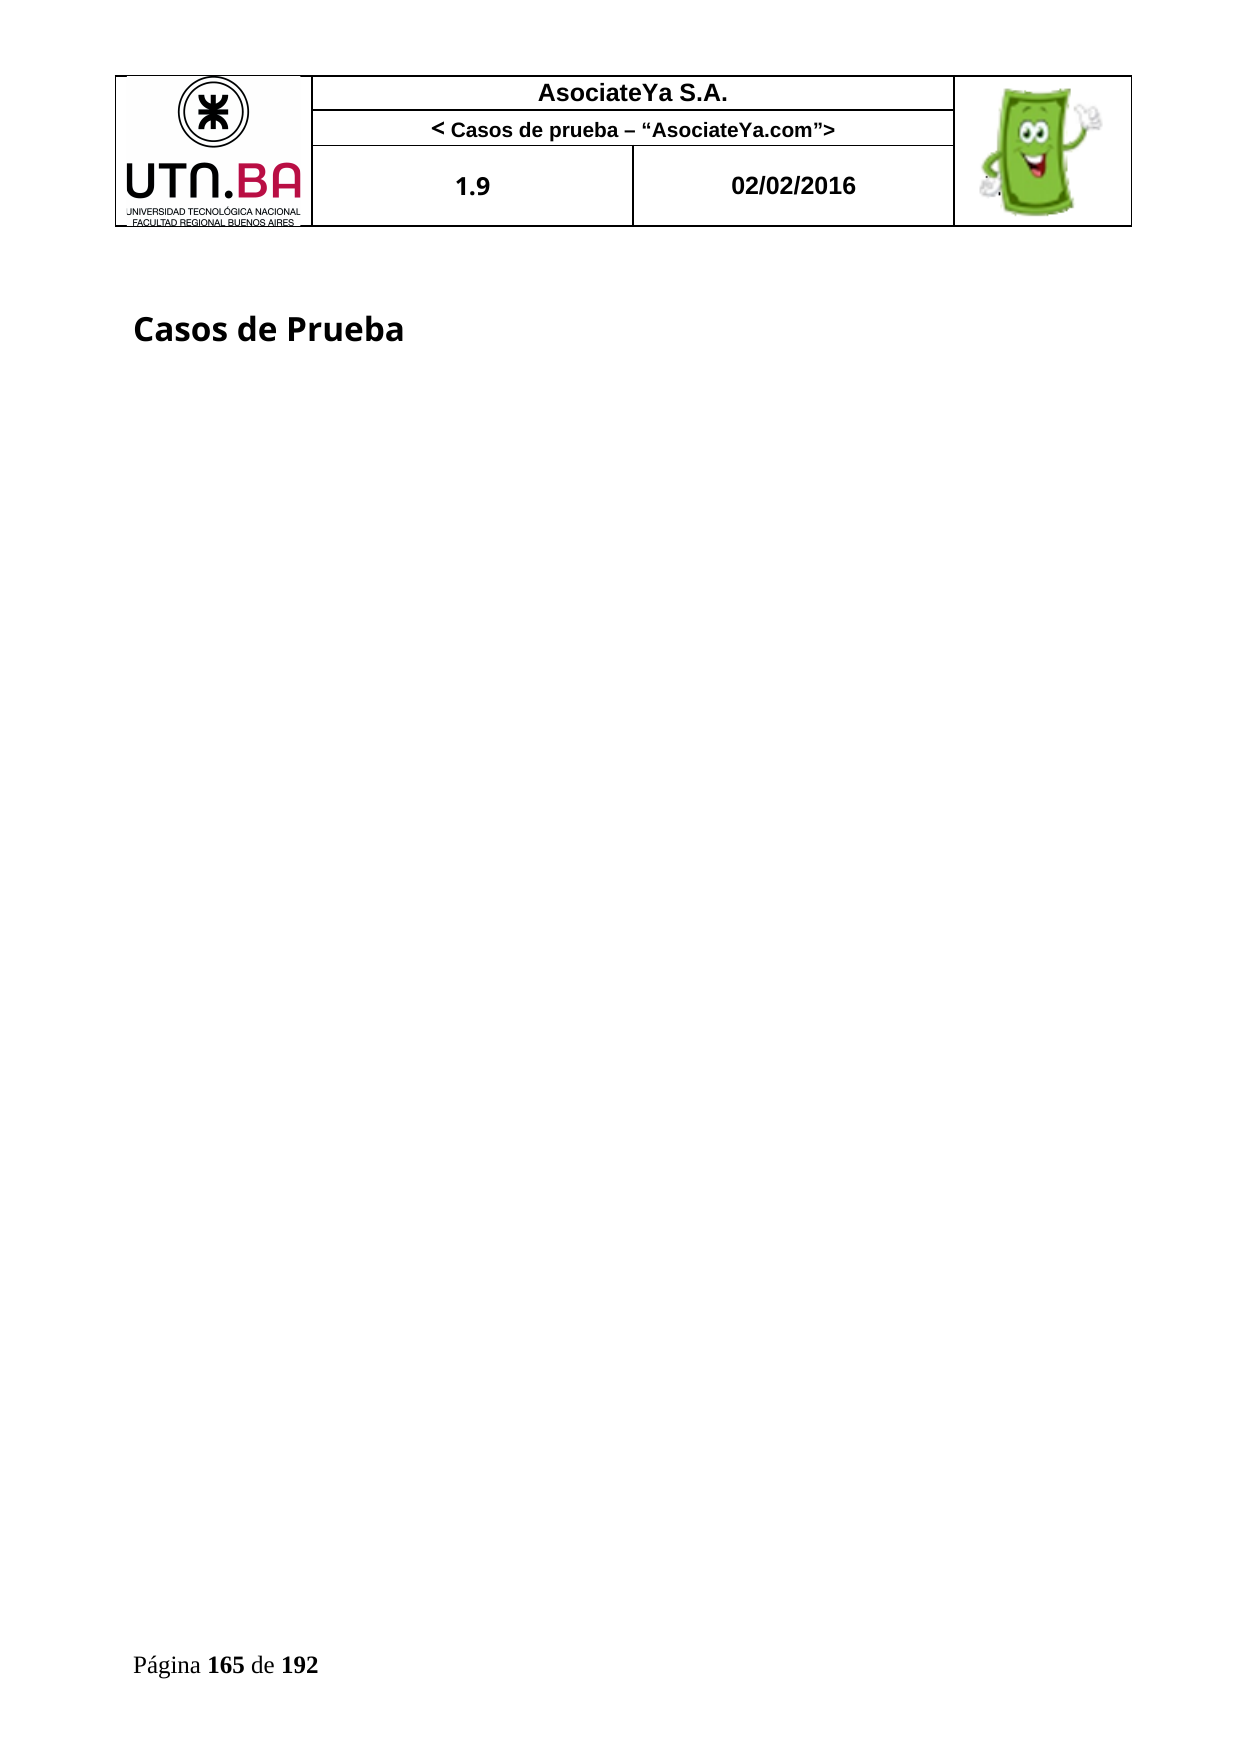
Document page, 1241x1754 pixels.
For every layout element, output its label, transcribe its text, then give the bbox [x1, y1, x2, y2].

picture [126, 76, 301, 226]
subtitle Casos de Prueba [133, 306, 1165, 351]
picture [967, 81, 1111, 221]
